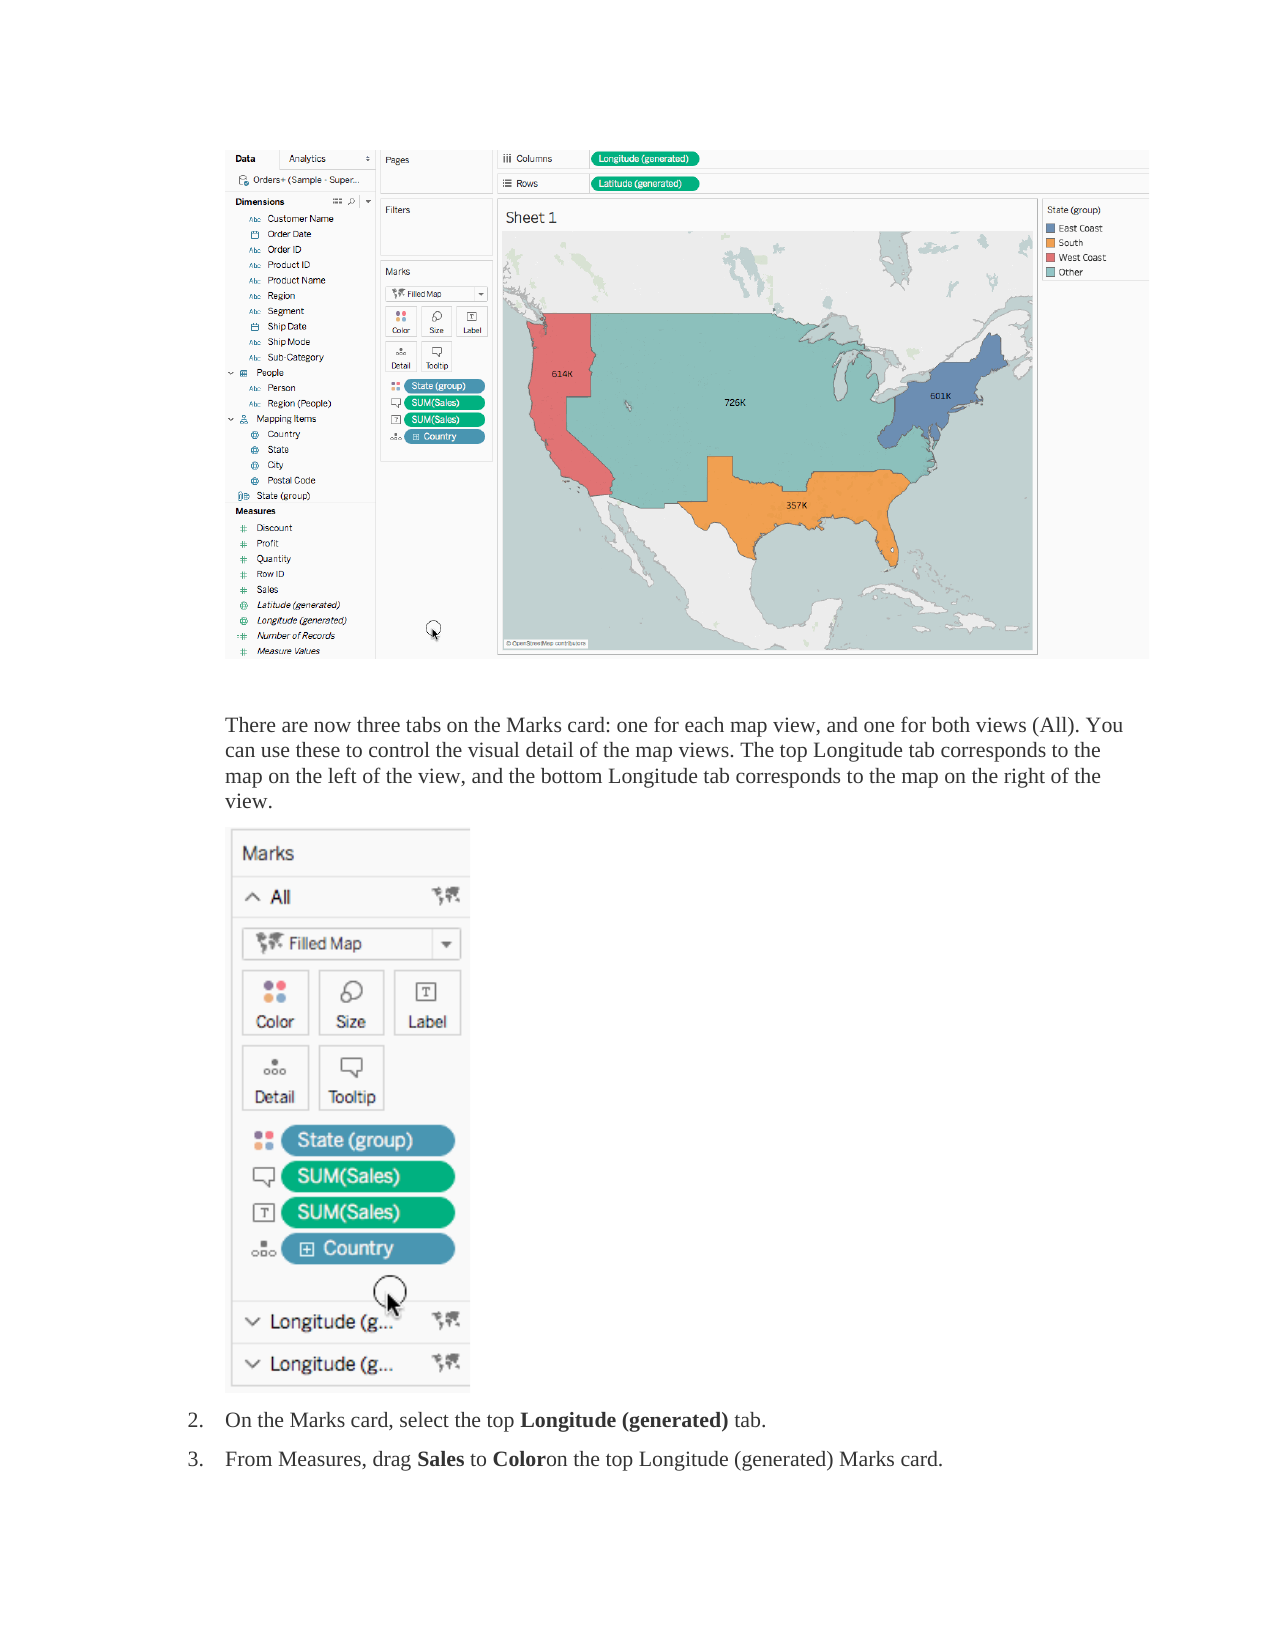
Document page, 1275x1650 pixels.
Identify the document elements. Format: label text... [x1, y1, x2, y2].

list From Measures, drag Sales to Coloron the top Longitude (generated) Marks card. [187, 1446, 1125, 1471]
list On the Marks card, select the top Longitude (generated) tab. [187, 1407, 1125, 1432]
picture [225, 150, 1150, 659]
picture [225, 827, 471, 1393]
text There are now three tabs on the Marks card: one for each map view, and one for both views (All). You can use these to control the visual detail of the map views. The top Longitude tab corresponds to the map on the left of the view, and the bottom Longitude tab corresponds to the map on the right of the view. [225, 712, 1125, 813]
